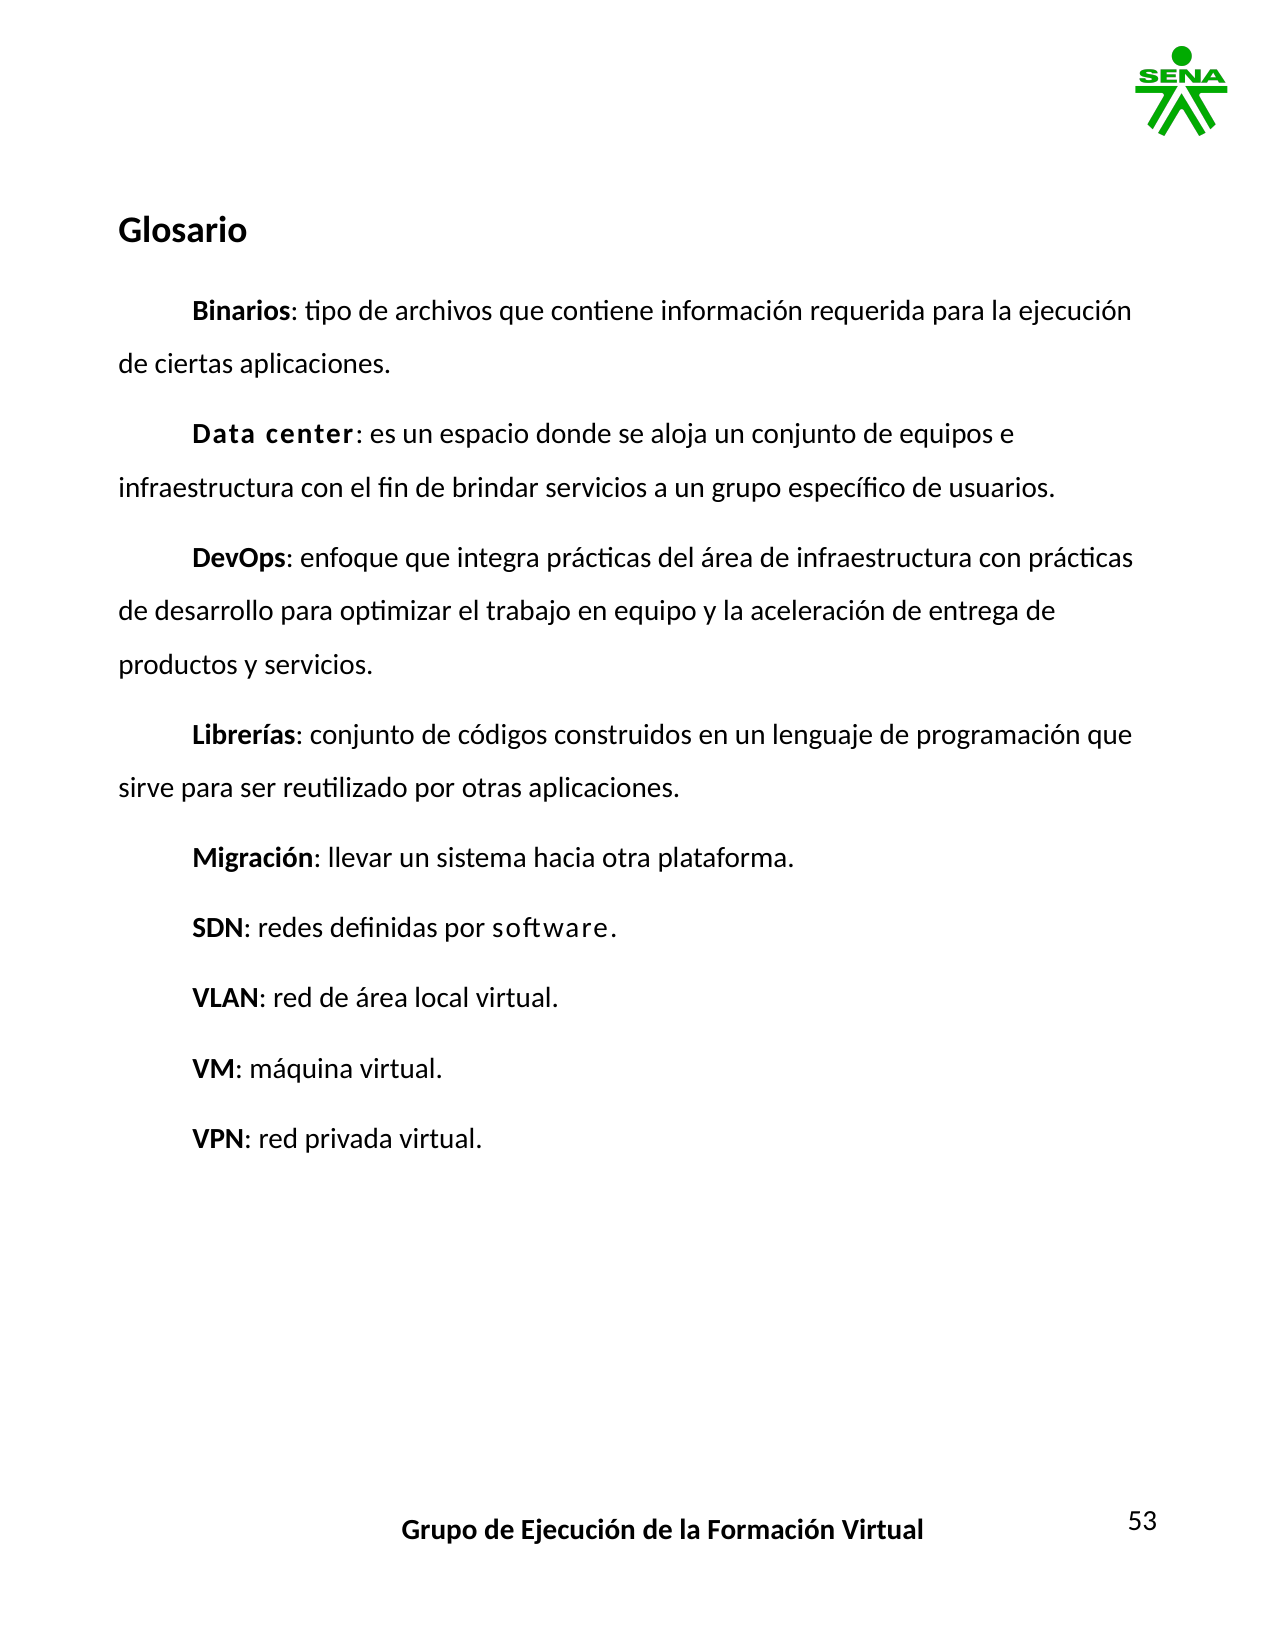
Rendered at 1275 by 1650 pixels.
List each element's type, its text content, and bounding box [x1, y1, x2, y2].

text VM: máquina virtual. [118, 1050, 1157, 1085]
text Migración: llevar un sistema hacia otra plataforma. [118, 839, 1157, 875]
text Data center: es un espacio donde se aloja un conjunto de equipos e infraestructura con el fin de brindar servicios a un grupo específico de usuarios. [118, 415, 1157, 504]
picture [1135, 46, 1228, 136]
text VLAN: red de área local virtual. [118, 979, 1157, 1015]
text VPN: red privada virtual. [118, 1120, 1157, 1155]
text DevOps: enfoque que integra prácticas del área de infraestructura con prácticas de desarrollo para optimizar el trabajo en equipo y la aceleración de entrega de productos y servicios. [118, 539, 1157, 681]
text Binarios: tipo de archivos que contiene información requerida para la ejecución de ciertas aplicaciones. [118, 292, 1157, 381]
text SDN: redes definidas por software. [118, 909, 1157, 945]
text Librerías: conjunto de códigos construidos en un lenguaje de programación que sirve para ser reutilizado por otras aplicaciones. [118, 716, 1157, 805]
text Glosario [118, 206, 1157, 252]
